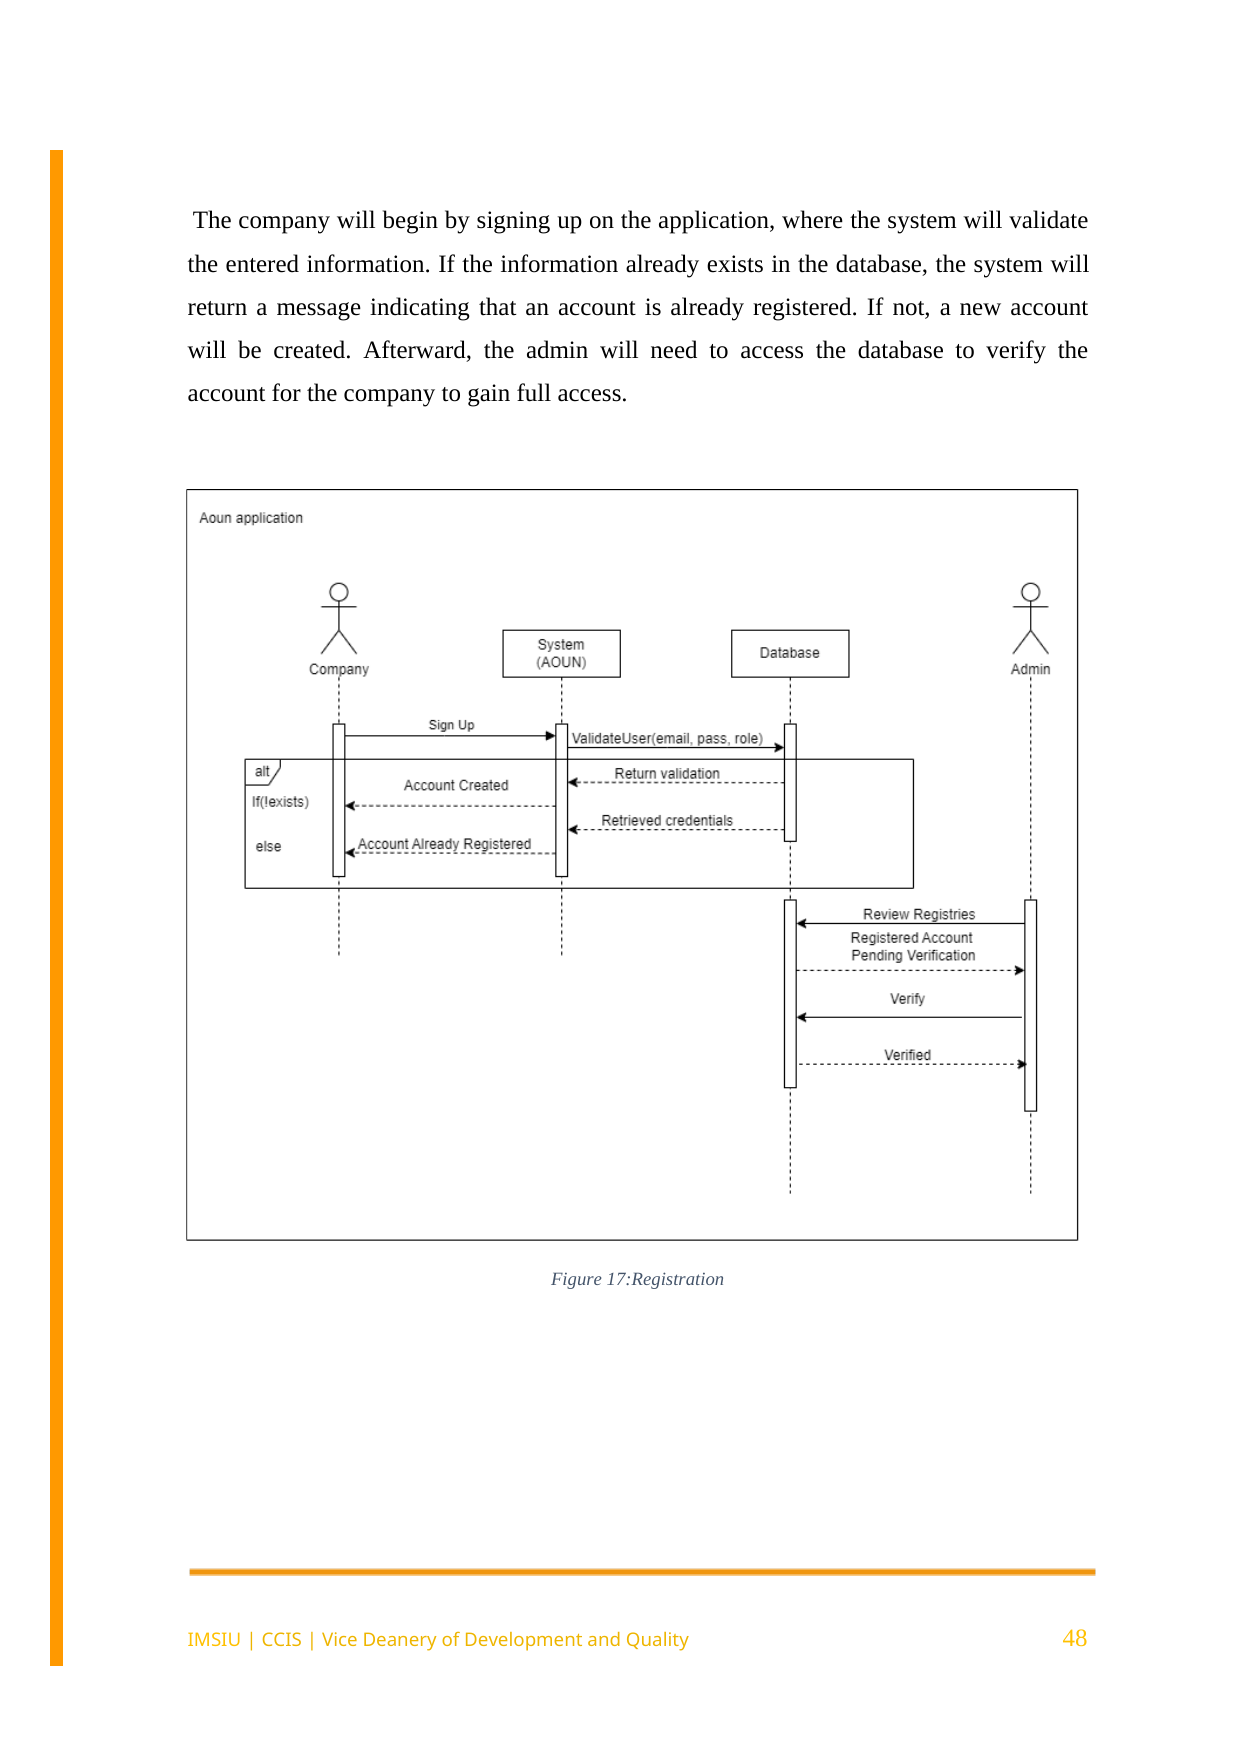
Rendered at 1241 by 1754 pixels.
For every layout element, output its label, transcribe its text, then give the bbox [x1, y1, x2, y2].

picture [186, 489, 1089, 1242]
text Figure :Registration [186, 1268, 1090, 1290]
text The company will begin by signing up on the application, where the system will validate the entered information. If the information already exists in the database, the system will return a message indicating that an account is already registered. If not, a new account will be created. Afterward, the admin will need to access the database to verify the account for the company to gain full access. [186, 206, 1090, 407]
picture [187, 1567, 1100, 1576]
